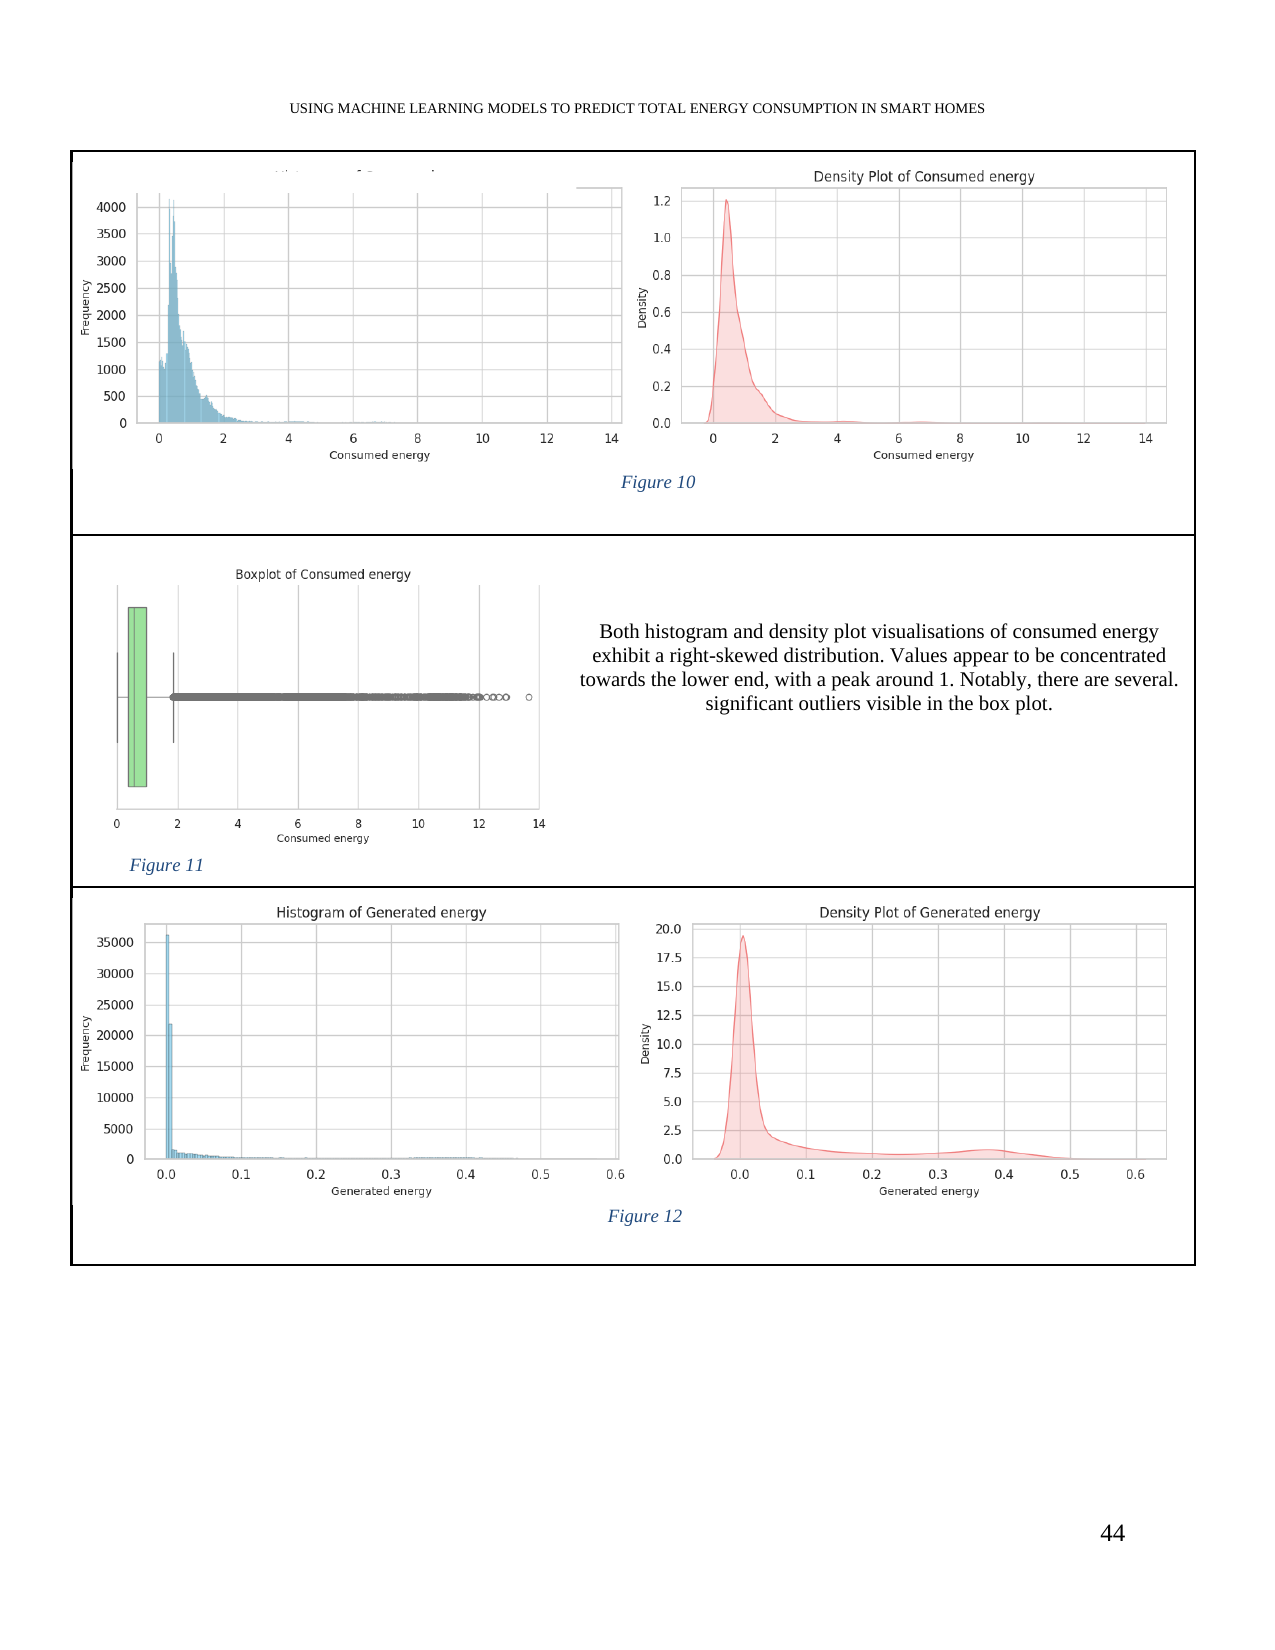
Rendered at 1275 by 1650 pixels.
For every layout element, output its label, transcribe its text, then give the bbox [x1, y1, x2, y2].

table_cell [73, 152, 1194, 534]
picture [89, 561, 556, 851]
picture [72, 898, 1174, 1205]
picture [72, 162, 1174, 469]
table_cell [73, 888, 1194, 1263]
table_cell Both histogram and density plot visualisations of consumed energy exhibit a right-skewed distribution. Values appear to be concentrated towards the lower end, with a peak around 1. Notably, there are several. significant outliers visible in the box plot. [73, 536, 1194, 886]
